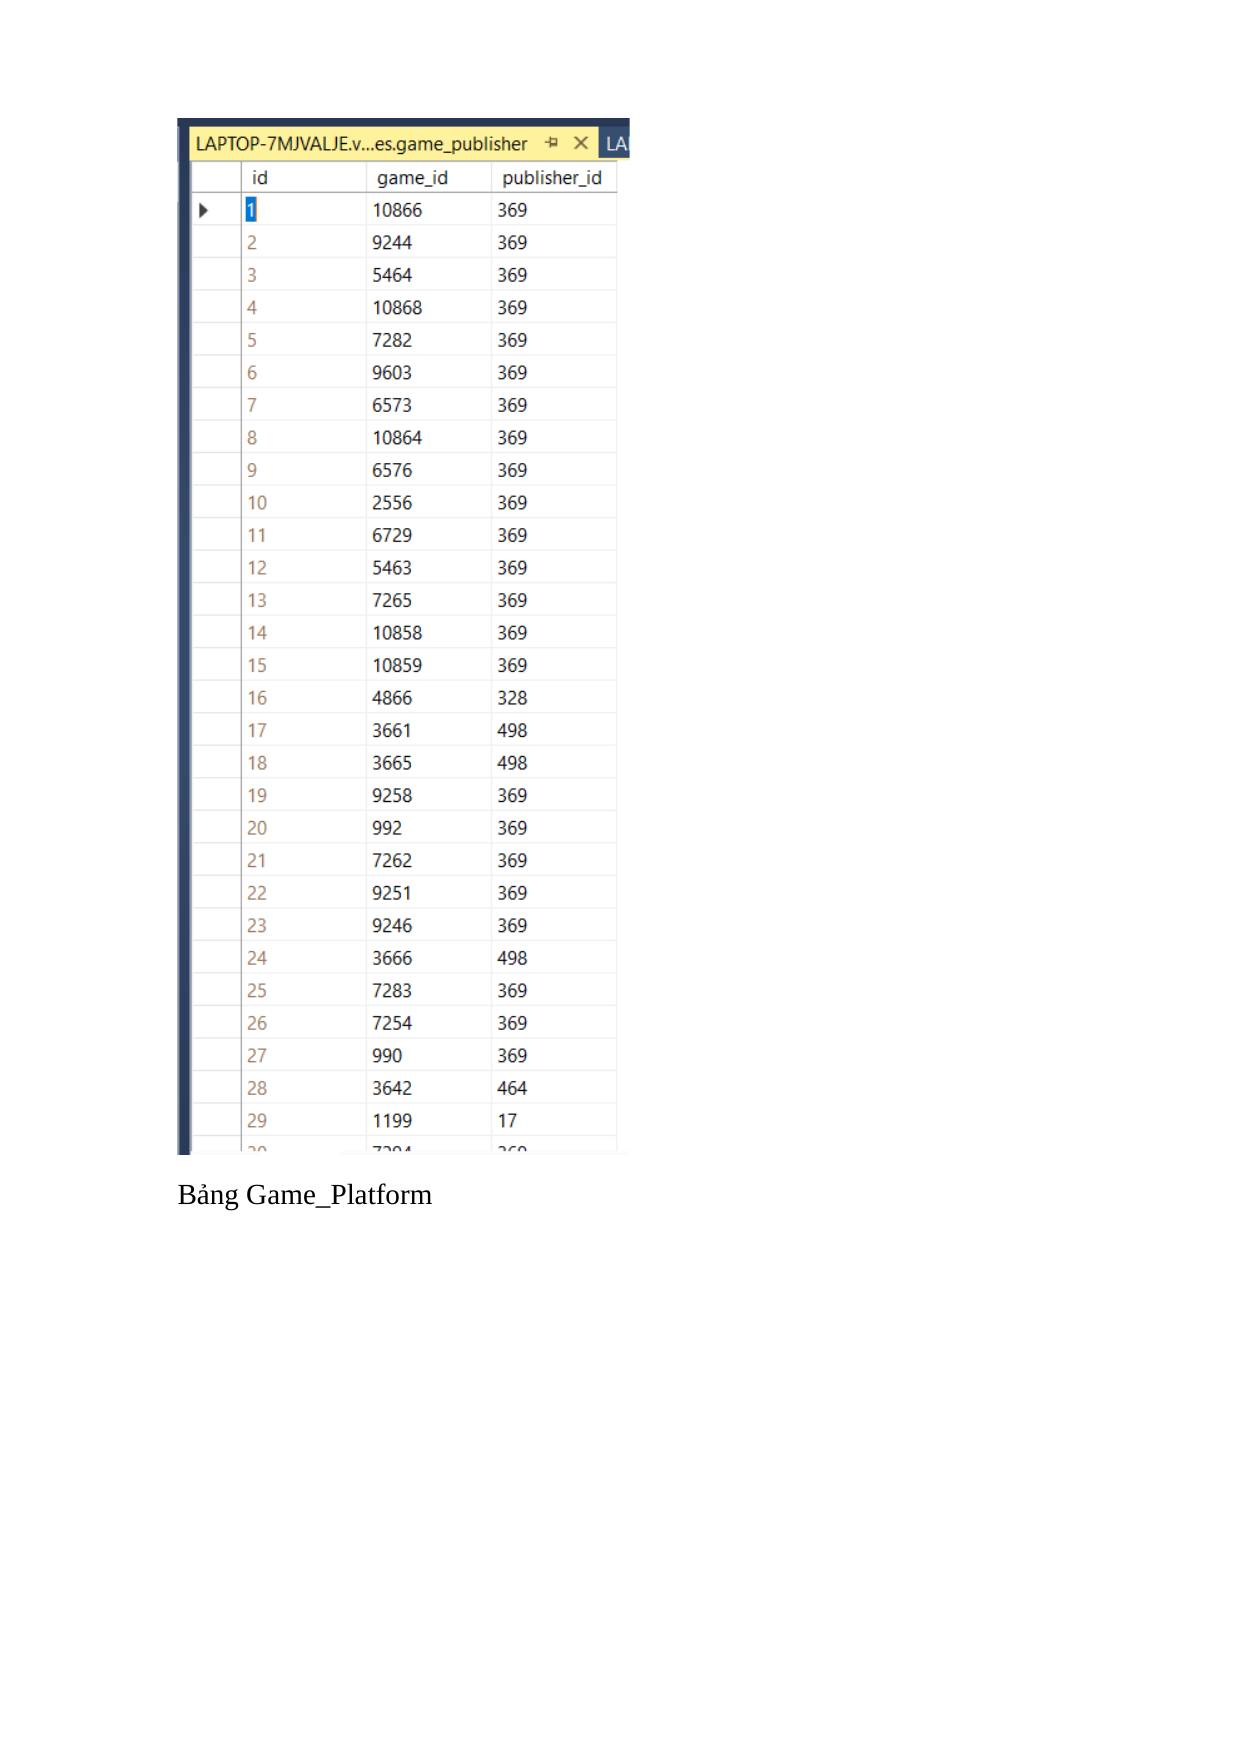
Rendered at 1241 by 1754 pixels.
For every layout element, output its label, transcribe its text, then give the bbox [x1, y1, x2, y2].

text Bảng Game_Platform [177, 1177, 1122, 1211]
picture [177, 118, 630, 1155]
